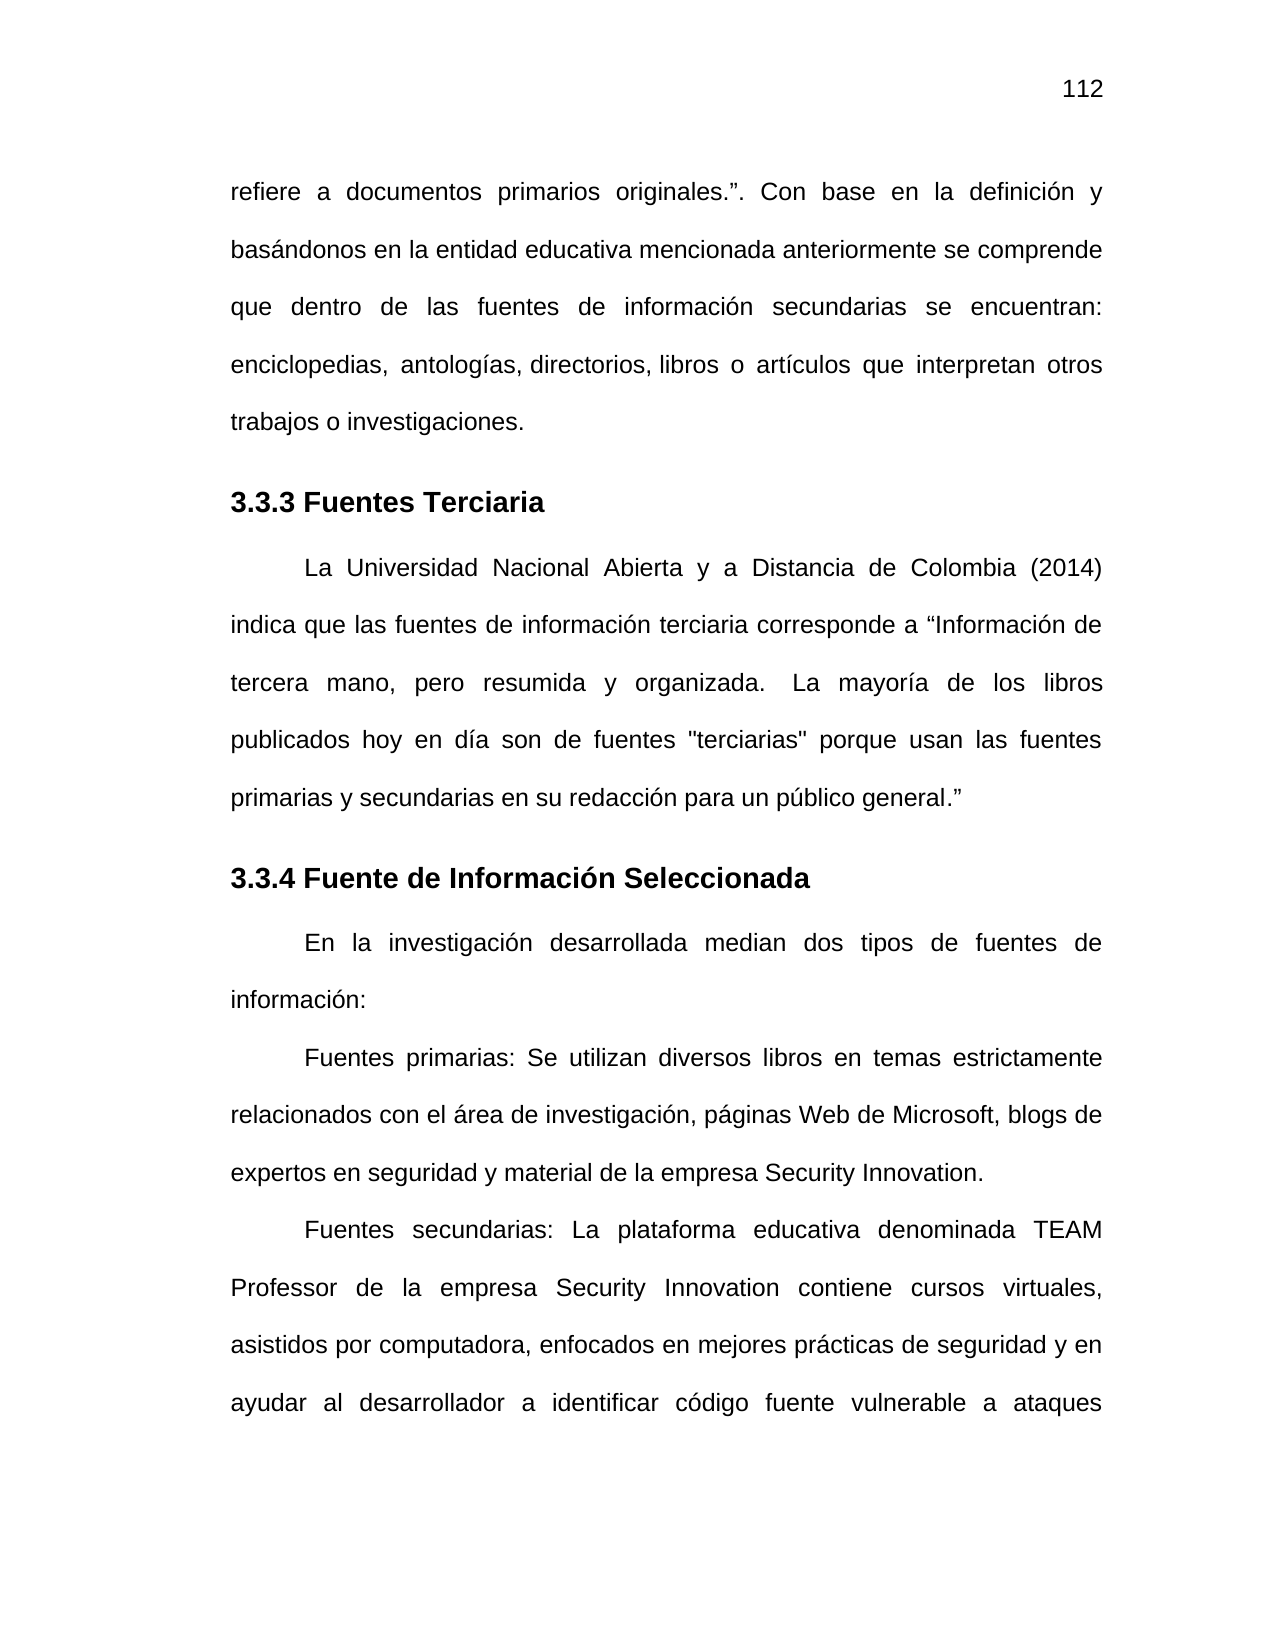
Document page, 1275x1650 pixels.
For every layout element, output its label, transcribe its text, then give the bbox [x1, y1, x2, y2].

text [230, 1216, 1104, 1417]
text En la investigación desarrollada median dos tipos de fuentes de información: [230, 928, 1104, 1014]
subtitle 3.3.3 Fuentes Terciaria [230, 486, 1104, 519]
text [230, 177, 1104, 436]
text La Universidad Nacional Abierta y a Distancia de Colombia (2014) indica que las fuentes de información terciaria corresponde a “Información de tercera mano, pero resumida y organizada. La mayoría de los libros publicados hoy en día son de fuentes "terciarias" porque usan las fuentes primarias y secundarias en su redacción para un público general.” [230, 553, 1104, 811]
subtitle 3.3.4 Fuente de Información Seleccionada [230, 861, 1104, 894]
text Fuentes primarias: Se utilizan diversos libros en temas estrictamente relacionados con el área de investigación, páginas Web de Microsoft, blogs de expertos en seguridad y material de la empresa Security Innovation. [230, 1043, 1104, 1187]
